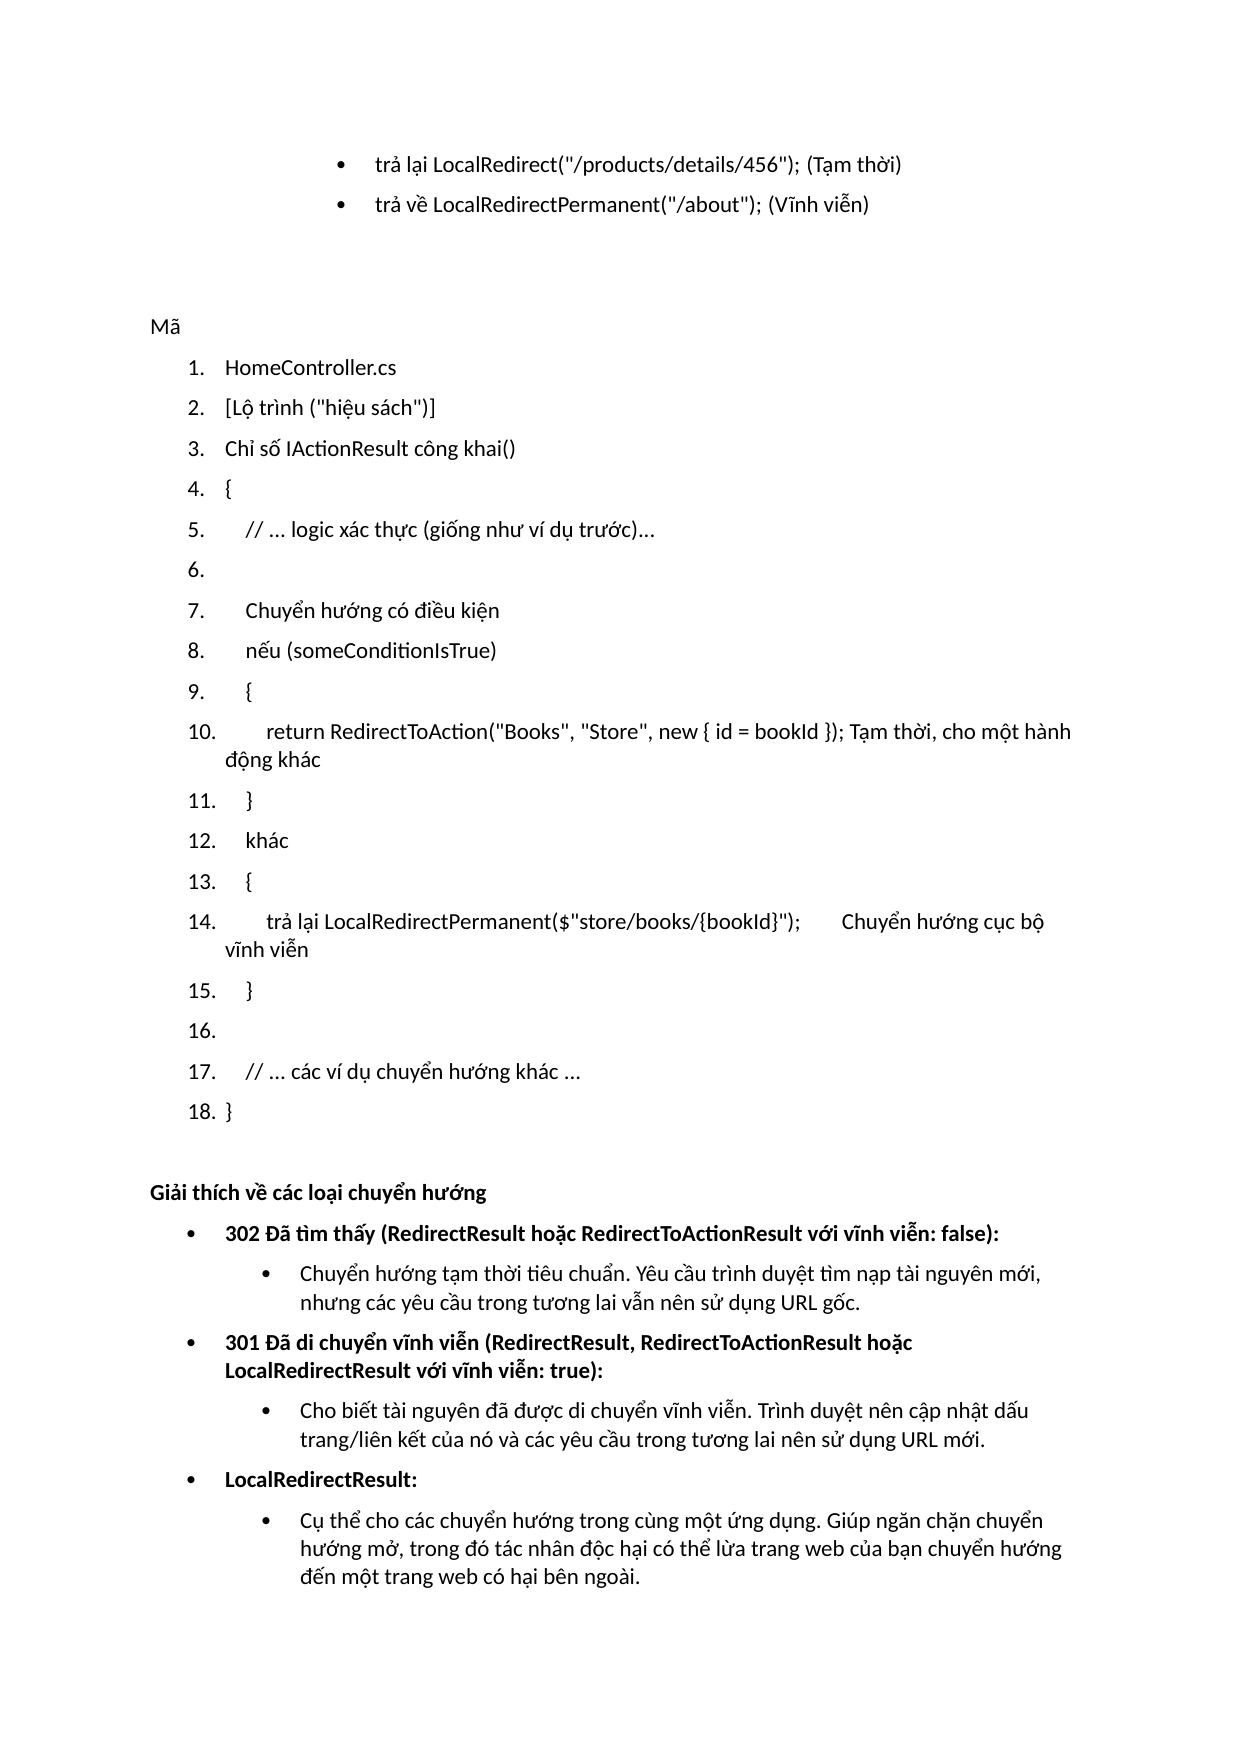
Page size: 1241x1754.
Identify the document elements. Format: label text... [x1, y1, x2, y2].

list Cụ thể cho các chuyển hướng trong cùng một ứng dụng. Giúp ngăn chặn chuyển hướng mở, trong đó tác nhân độc hại có thể lừa trang web của bạn chuyển hướng đến một trang web có hại bên ngoài. [262, 1506, 1090, 1590]
list Cho biết tài nguyên đã được di chuyển vĩnh viễn. Trình duyệt nên cập nhật dấu trang/liên kết của nó và các yêu cầu trong tương lai nên sử dụng URL mới. [262, 1397, 1090, 1453]
list trả lại LocalRedirect("/products/details/456"); (Tạm thời) [337, 150, 1090, 178]
list Chuyển hướng tạm thời tiêu chuẩn. Yêu cầu trình duyệt tìm nạp tài nguyên mới, nhưng các yêu cầu trong tương lai vẫn nên sử dụng URL gốc. [262, 1259, 1090, 1316]
text Giải thích về các loại chuyển hướng [150, 1178, 1090, 1207]
list Chuyển hướng có điều kiện [187, 596, 1090, 624]
list { [187, 677, 1090, 705]
list // ... logic xác thực (giống như ví dụ trước)... [187, 515, 1090, 543]
list } [187, 1097, 1090, 1126]
list { [187, 867, 1090, 895]
list [Lộ trình ("hiệu sách")] [187, 393, 1090, 421]
text Mã [150, 312, 1090, 340]
list return RedirectToAction("Books", "Store", new { id = bookId }); Tạm thời, cho một hành động khác [187, 717, 1090, 773]
list 301 Đã di chuyển vĩnh viễn (RedirectResult, RedirectToActionResult hoặc LocalRedirectResult với vĩnh viễn: true): [187, 1328, 1090, 1384]
list HomeController.cs [187, 353, 1090, 381]
list 302 Đã tìm thấy (RedirectResult hoặc RedirectToActionResult với vĩnh viễn: false): [187, 1219, 1090, 1247]
list LocalRedirectResult: [187, 1465, 1090, 1493]
list } [187, 976, 1090, 1004]
list Chỉ số IActionResult công khai() [187, 434, 1090, 462]
list trả về LocalRedirectPermanent("/about"); (Vĩnh viễn) [337, 191, 1090, 218]
list trả lại LocalRedirectPermanent($"store/books/{bookId}"); Chuyển hướng cục bộ vĩnh viễn [187, 907, 1090, 963]
list { [187, 474, 1090, 502]
list } [187, 786, 1090, 814]
list nếu (someConditionIsTrue) [187, 636, 1090, 664]
list // ... các ví dụ chuyển hướng khác ... [187, 1057, 1090, 1085]
list khác [187, 826, 1090, 854]
